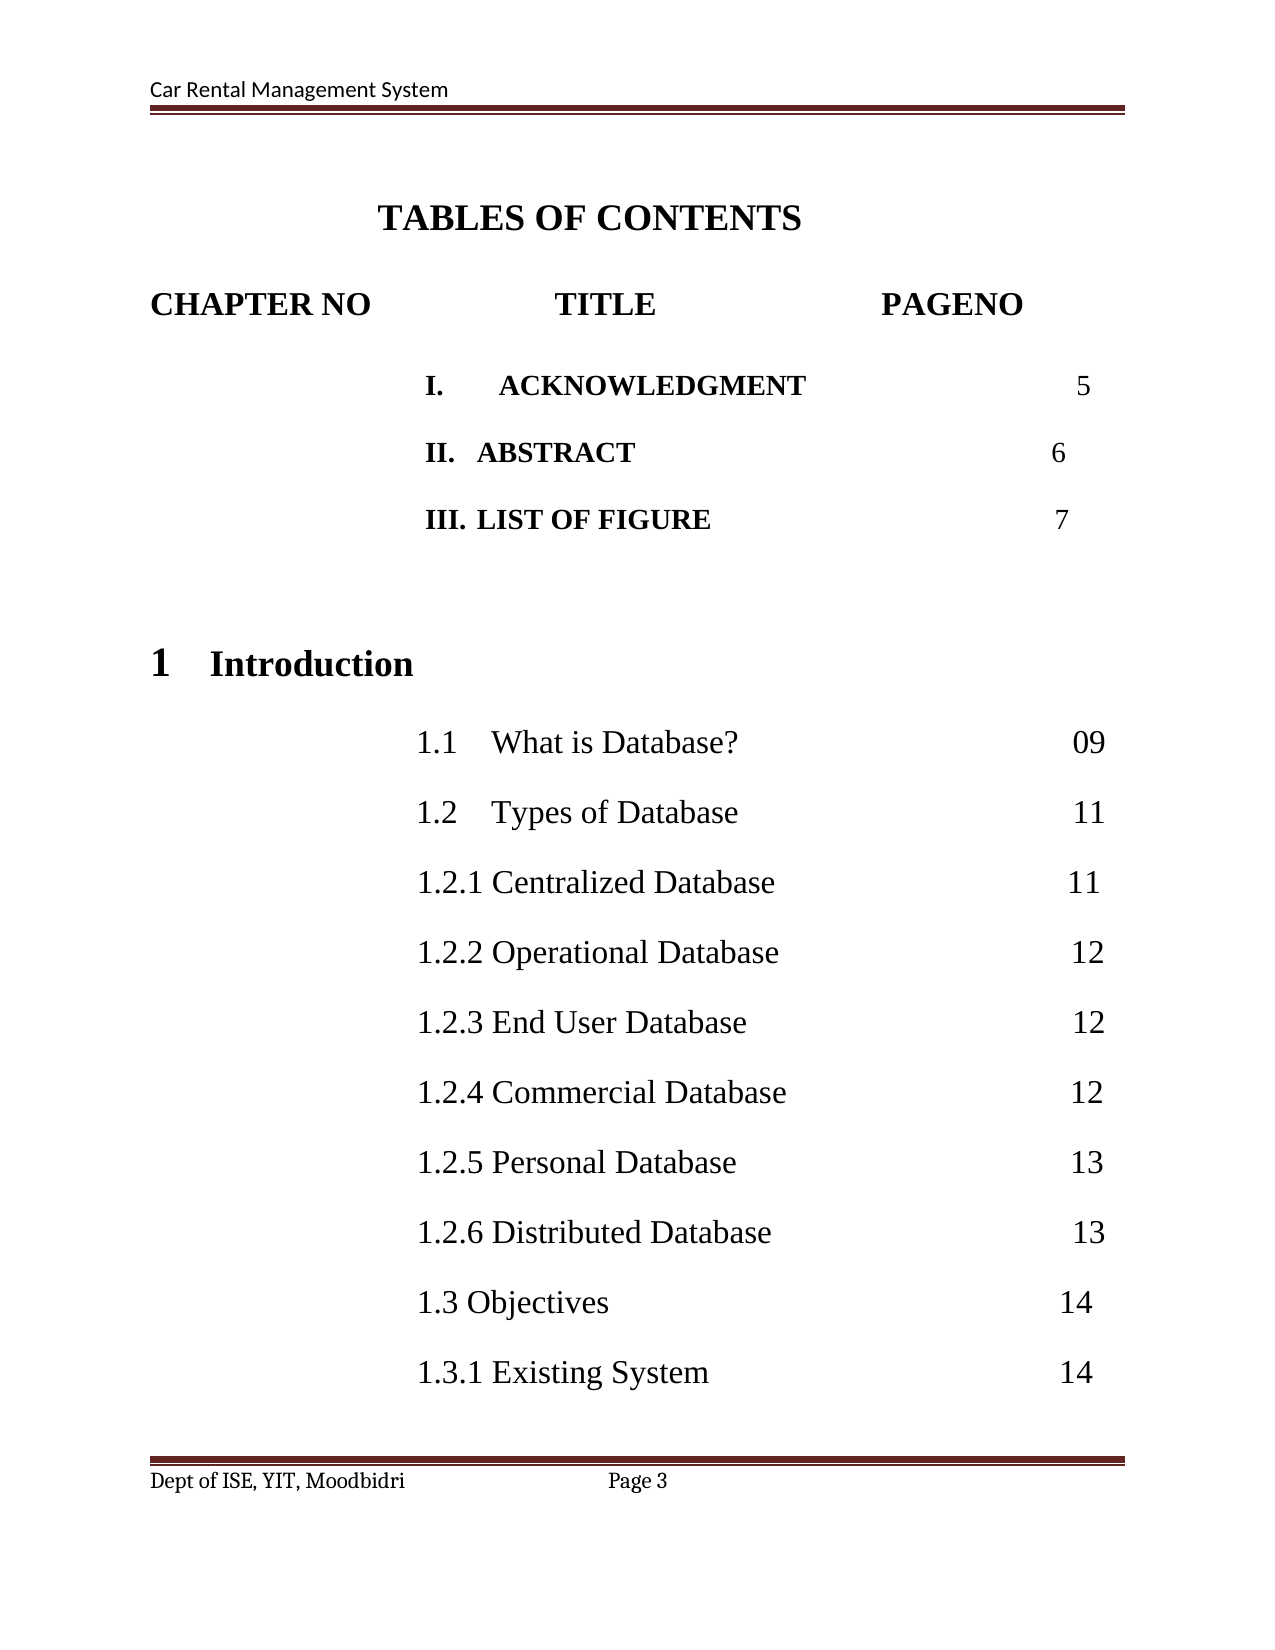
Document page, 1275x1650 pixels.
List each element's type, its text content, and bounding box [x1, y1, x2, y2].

list ACKNOWLEDGMENT 5 [425, 368, 1125, 401]
text 1.2.6 Distributed Database 13 [150, 1212, 1125, 1250]
text 1.3.1 Existing System 14 [150, 1352, 1125, 1390]
text 1.2.3 End User Database 12 [150, 1002, 1125, 1040]
text TABLES OF CONTENTS [150, 195, 1029, 238]
list Types of Database 11 [416, 792, 1125, 830]
text 1.2.4 Commercial Database 12 [150, 1072, 1125, 1110]
text 1.2.5 Personal Database 13 [150, 1142, 1125, 1180]
text 1.2.1 Centralized Database 11 [150, 862, 1125, 900]
list LIST OF FIGURE 7 [425, 502, 1125, 535]
text CHAPTER NO TITLE PAGENO [150, 284, 1029, 322]
text 1.2.2 Operational Database 12 [150, 932, 1125, 970]
list ABSTRACT 6 [425, 435, 1125, 468]
text 1.3 Objectives 14 [150, 1282, 1125, 1320]
list Introduction [150, 637, 1125, 685]
list What is Database? 09 [416, 722, 1125, 760]
